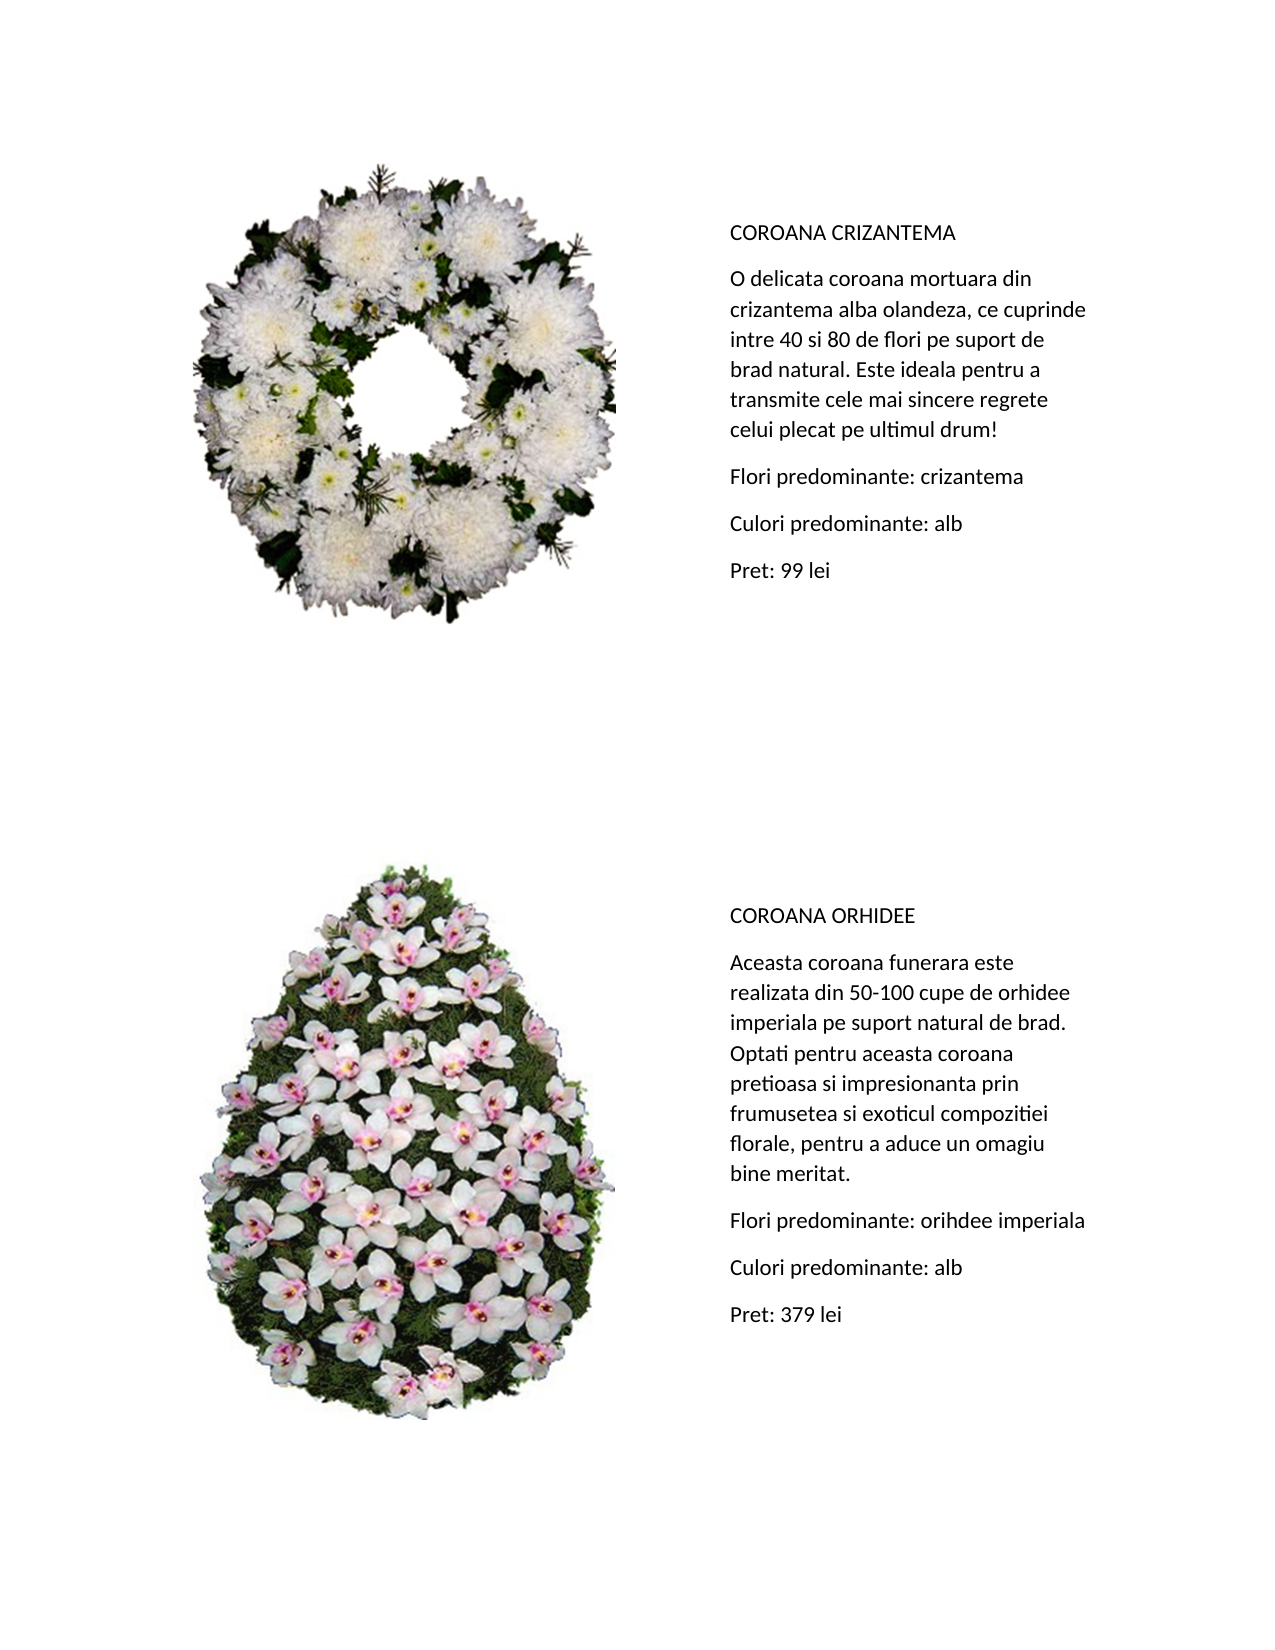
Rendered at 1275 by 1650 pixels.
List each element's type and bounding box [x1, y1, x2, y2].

picture [192, 850, 615, 1420]
picture [192, 111, 616, 683]
